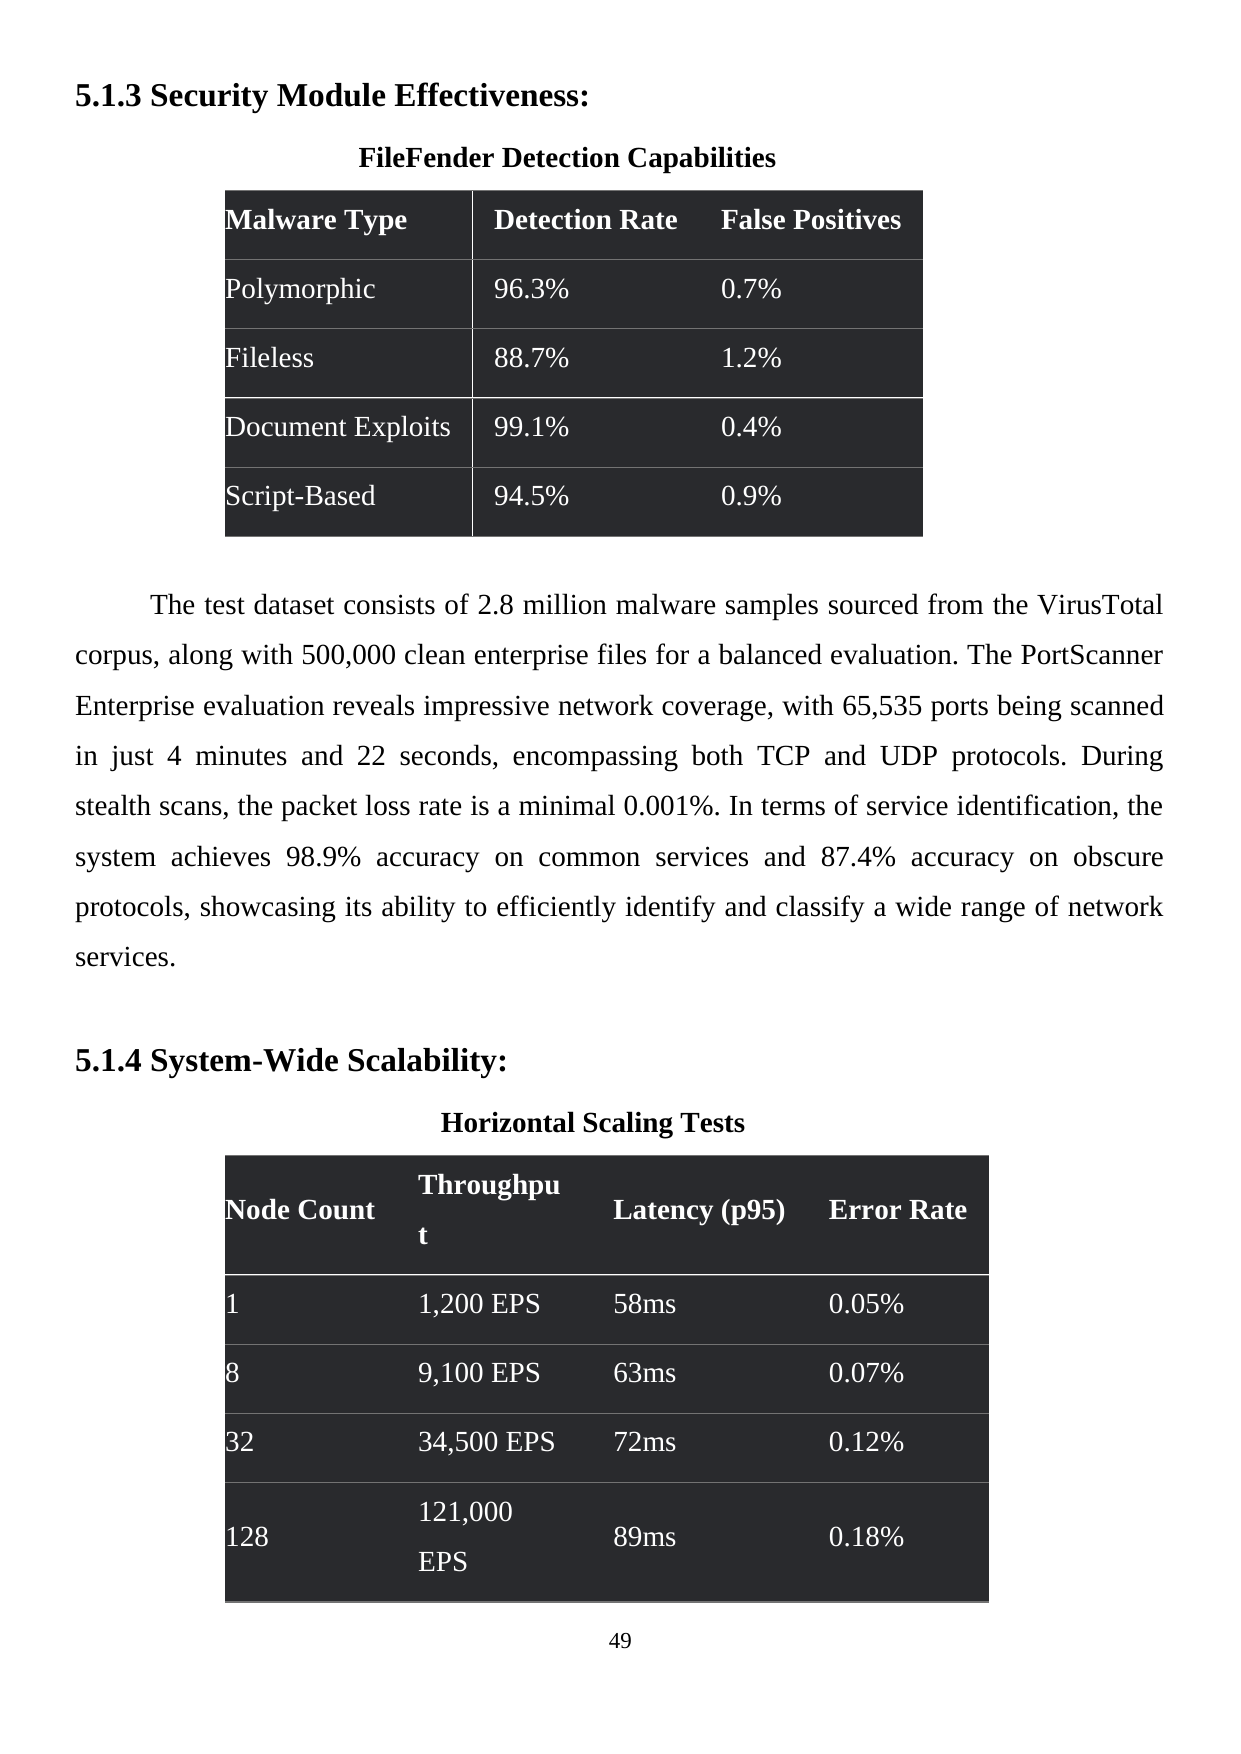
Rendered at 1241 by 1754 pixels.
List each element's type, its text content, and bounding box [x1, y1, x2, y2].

table_cell 94.5% [473, 468, 699, 536]
table_cell Script-Based [225, 468, 472, 536]
table_cell 121,000 EPS [396, 1483, 592, 1601]
text 5.1.4 System-Wide Scalability: [75, 1040, 1165, 1105]
text 5.1.3 Security Module Effectiveness: [75, 75, 1165, 140]
table_header Malware Type [225, 191, 472, 259]
table_cell 63ms [592, 1345, 807, 1413]
table_cell 99.1% [473, 399, 699, 467]
table_cell 0.4% [699, 399, 923, 467]
text FileFender Detection Capabilities [300, 140, 1165, 173]
table_cell 0.12% [807, 1414, 989, 1482]
table_cell 0.7% [699, 260, 923, 328]
table_cell 0.9% [699, 468, 923, 536]
table_cell 1 [225, 1276, 396, 1344]
text Horizontal Scaling Tests [375, 1105, 1165, 1138]
table_cell 88.7% [473, 329, 699, 397]
table_cell 34,500 EPS [396, 1414, 592, 1482]
table_cell 9,100 EPS [396, 1345, 592, 1413]
table_cell 128 [225, 1483, 396, 1601]
table_cell Polymorphic [225, 260, 472, 328]
table_cell 58ms [592, 1276, 807, 1344]
table_cell 1,200 EPS [396, 1276, 592, 1344]
table_cell 8 [225, 1345, 396, 1413]
table_header Latency (p95) [592, 1156, 807, 1274]
table_cell 32 [225, 1414, 396, 1482]
table_cell 1.2% [699, 329, 923, 397]
table_cell 0.05% [807, 1276, 989, 1344]
table_cell 96.3% [473, 260, 699, 328]
text The test dataset consists of 2.8 million malware samples sourced from the VirusTotal corpus, along with 500,000 clean enterprise files for a balanced evaluation. The PortScanner Enterprise evaluation reveals impressive network coverage, with 65,535 ports being scanned in just 4 minutes and 22 seconds, encompassing both TCP and UDP protocols. During stealth scans, the packet loss rate is a minimal 0.001%. In terms of service identification, the system achieves 98.9% accuracy on common services and 87.4% accuracy on obscure protocols, showcasing its ability to efficiently identify and classify a wide range of network services. [75, 587, 1165, 973]
table_cell 0.18% [807, 1483, 989, 1601]
table_cell Fileless [225, 329, 472, 397]
table_cell 0.07% [807, 1345, 989, 1413]
table_cell 89ms [592, 1483, 807, 1601]
table_header Throughput [396, 1156, 592, 1274]
table_header False Positives [699, 191, 923, 259]
table_header Error Rate [807, 1156, 989, 1274]
table_cell Document Exploits [225, 399, 472, 467]
table_cell 72ms [592, 1414, 807, 1482]
table_header Node Count [225, 1156, 396, 1274]
table_header Detection Rate [473, 191, 699, 259]
